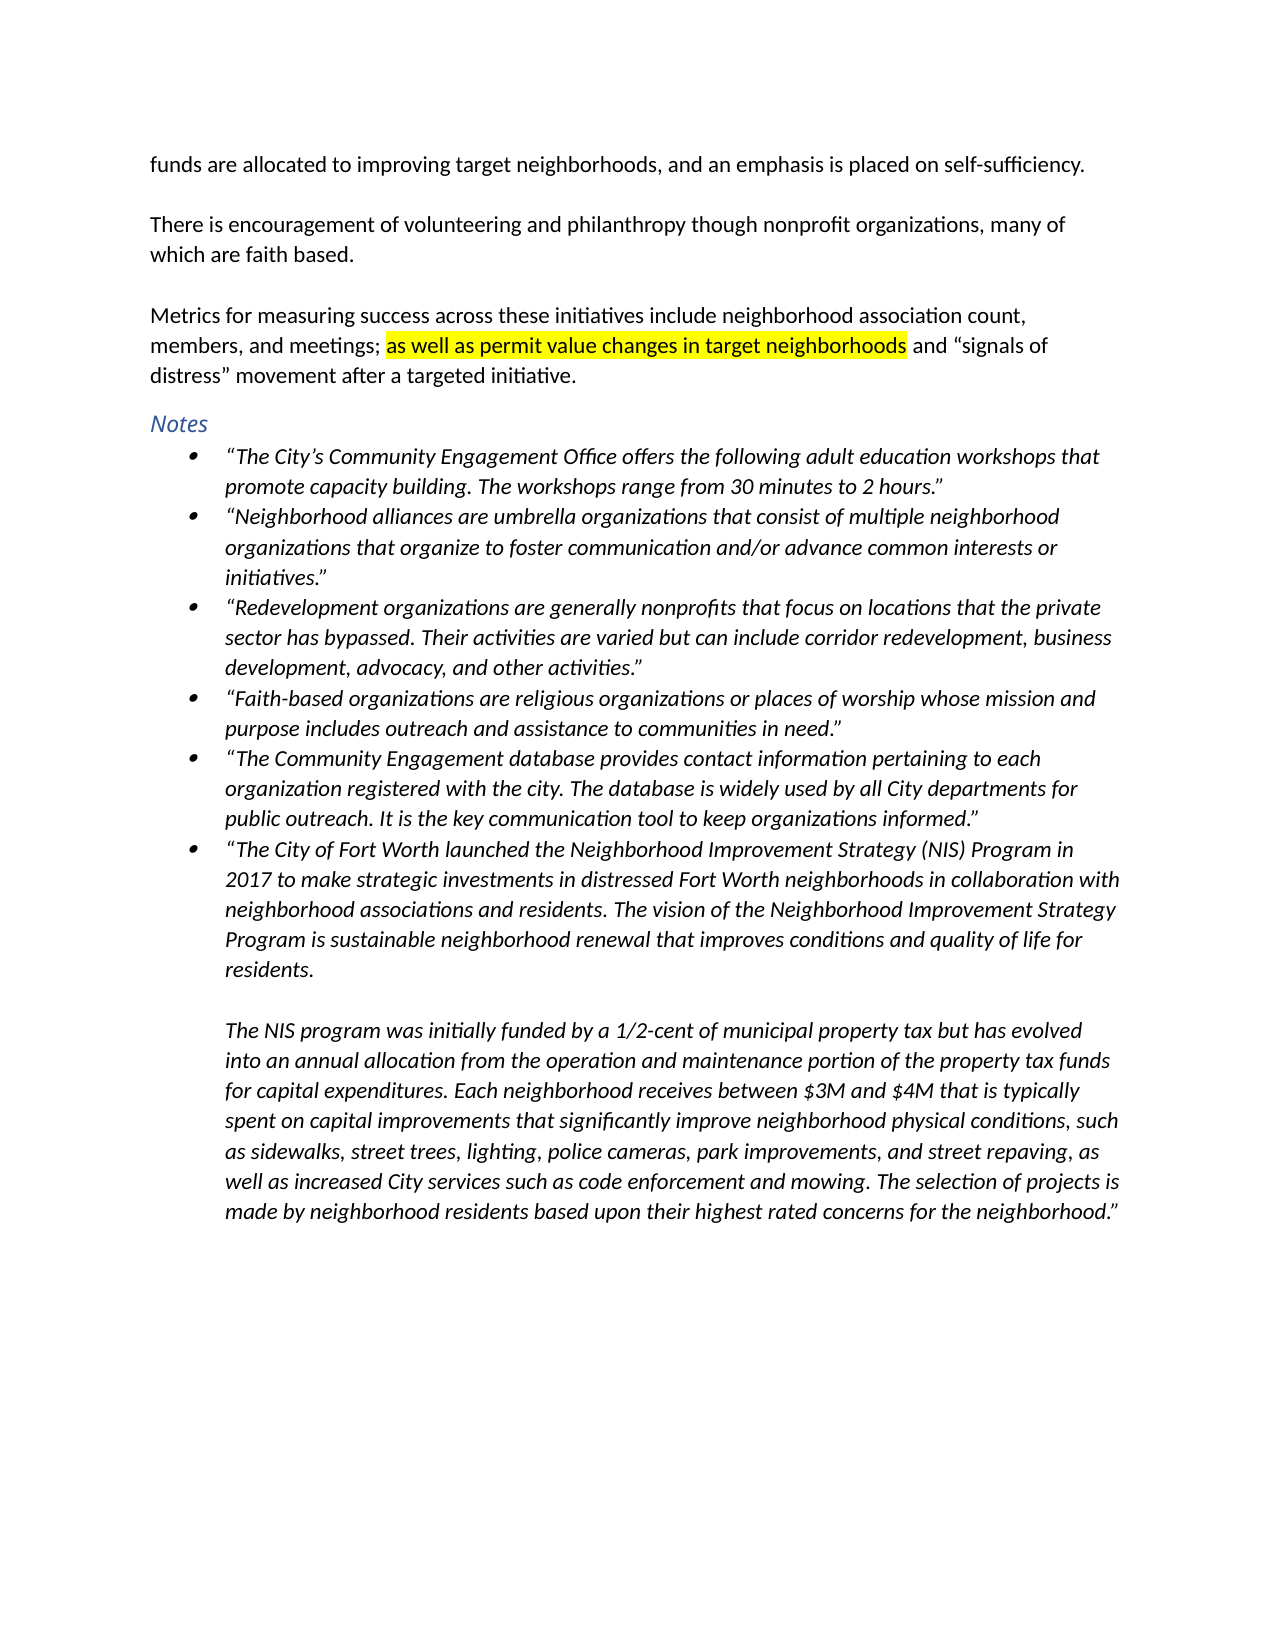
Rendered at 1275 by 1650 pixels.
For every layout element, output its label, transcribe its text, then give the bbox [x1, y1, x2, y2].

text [150, 150, 1125, 389]
list “Redevelopment organizations are generally nonprofits that focus on locations that the private sector has bypassed. Their activities are varied but can include corridor redevelopment, business development, advocacy, and other activities.” [187, 593, 1125, 682]
list “The Community Engagement database provides contact information pertaining to each organization registered with the city. The database is widely used by all City departments for public outreach. It is the key communication tool to keep organizations informed.” [187, 744, 1125, 833]
subtitle Notes [150, 408, 1125, 439]
list “Faith-based organizations are religious organizations or places of worship whose mission and purpose includes outreach and assistance to communities in need.” [187, 684, 1125, 742]
list “The City of Fort Worth launched the Neighborhood Improvement Strategy (NIS) Program in 2017 to make strategic investments in distressed Fort Worth neighborhoods in collaboration with neighborhood associations and residents. The vision of the Neighborhood Improvement Strategy Program is sustainable neighborhood renewal that improves conditions and quality of life for residents. The NIS program was initially funded by a 1/2-cent of municipal property tax but has evolved into an annual allocation from the operation and maintenance portion of the property tax funds for capital expenditures. Each neighborhood receives between $3M and $4M that is typically spent on capital improvements that significantly improve neighborhood physical conditions, such as sidewalks, street trees, lighting, police cameras, park improvements, and street repaving, as well as increased City services such as code enforcement and mowing. The selection of projects is made by neighborhood residents based upon their highest rated concerns for the neighborhood.” [187, 835, 1125, 1225]
list “Neighborhood alliances are umbrella organizations that consist of multiple neighborhood organizations that organize to foster communication and/or advance common interests or initiatives.” [187, 502, 1125, 591]
list “The City’s Community Engagement Office offers the following adult education workshops that promote capacity building. The workshops range from 30 minutes to 2 hours.” [187, 442, 1125, 500]
